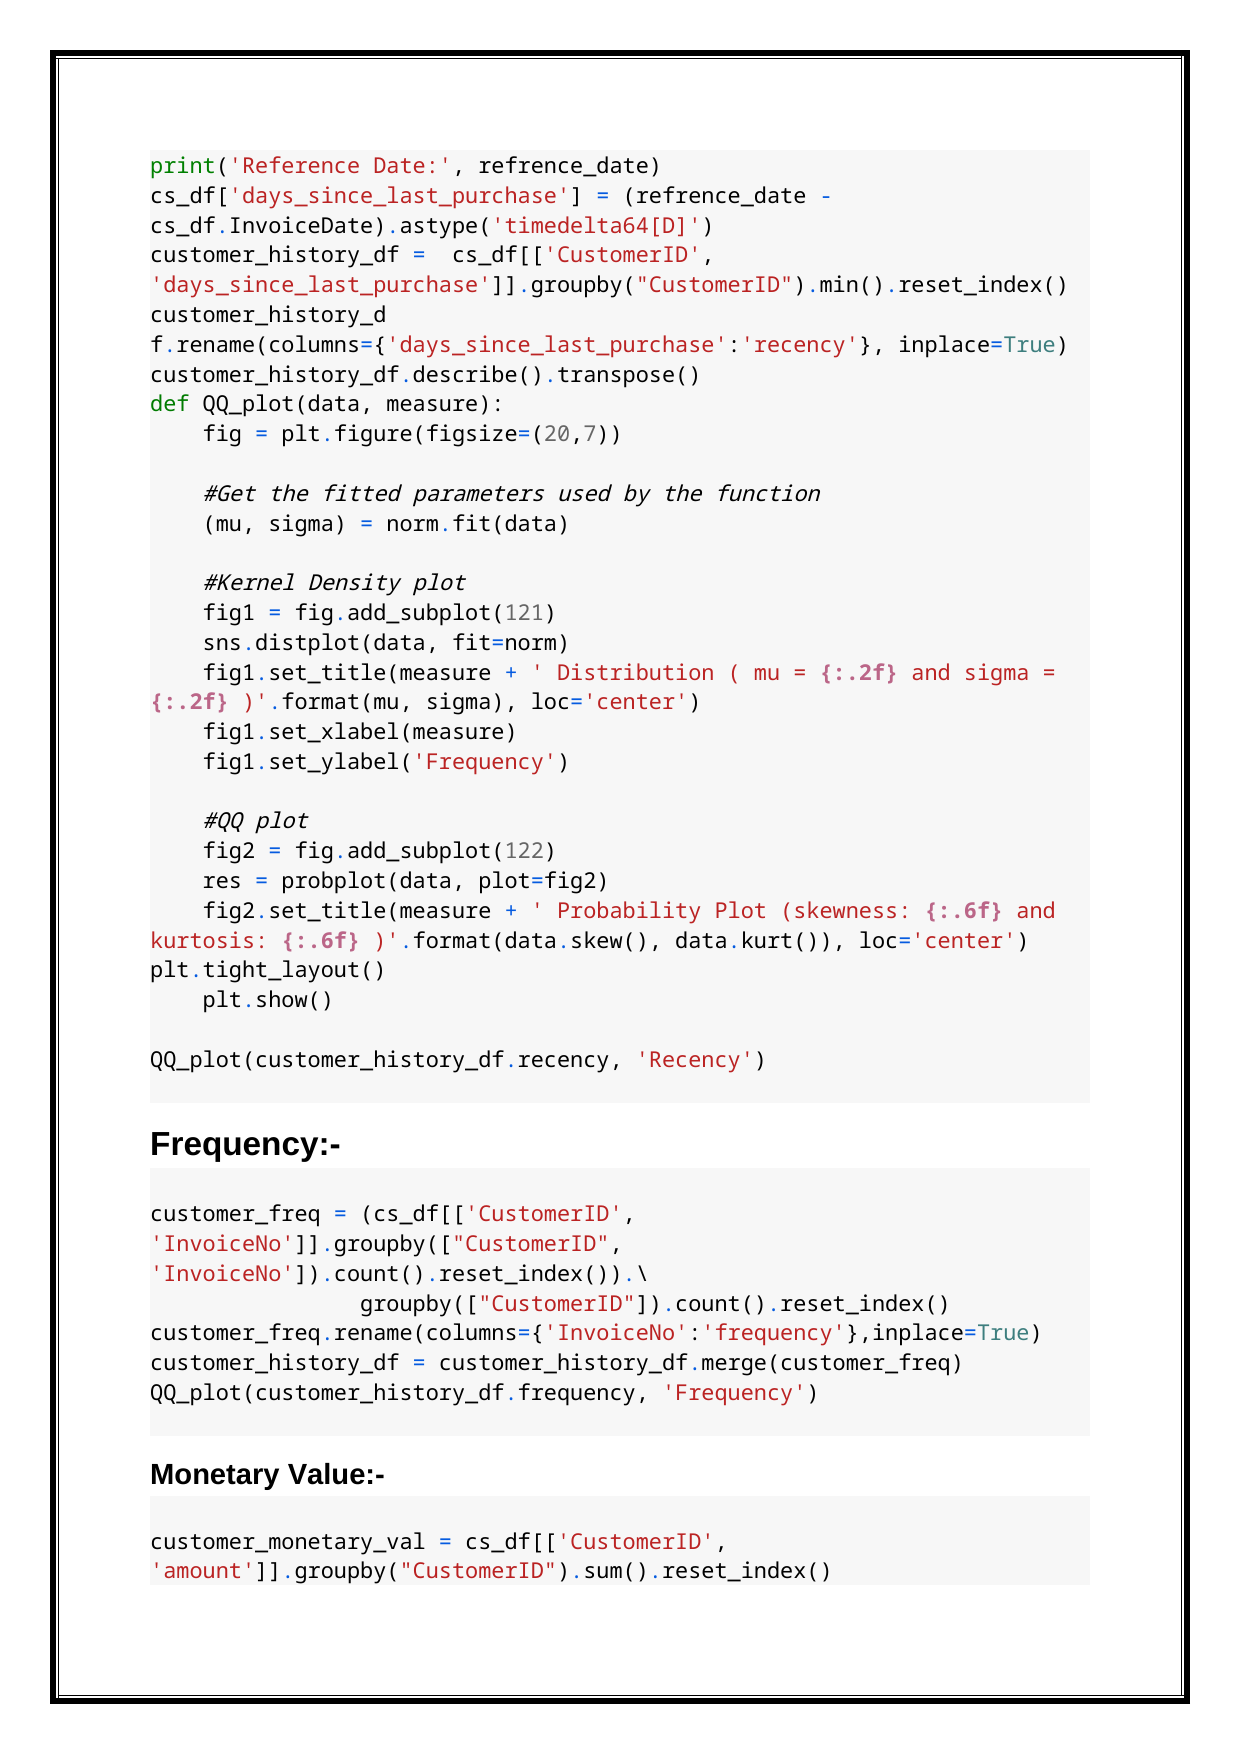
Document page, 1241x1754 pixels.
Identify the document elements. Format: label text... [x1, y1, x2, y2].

text plt.tight_layout() [150, 954, 1090, 984]
subtitle Frequency:- [150, 1124, 1090, 1163]
text customer_history_df.describe().transpose() [150, 358, 1090, 388]
text groupby(["CustomerID"]).count().reset_index() [150, 1287, 1090, 1317]
text fig1 = fig.add_subplot(121) [150, 597, 1090, 627]
text fig2.set_title(measure + ' Probability Plot (skewness: {:.6f} and kurtosis: {:.6f} )'.format(data.skew(), data.kurt()), loc='center') [150, 895, 1090, 954]
text sns.distplot(data, fit=norm) [150, 627, 1090, 656]
text customer_history_df = customer_history_df.merge(customer_freq) [150, 1347, 1090, 1377]
text customer_history_df = cs_df[['CustomerID', 'days_since_last_purchase']].groupby("CustomerID").min().reset_index() [150, 239, 1090, 299]
text res = probplot(data, plot=fig2) [150, 865, 1090, 895]
text (mu, sigma) = norm.fit(data) [150, 507, 1090, 537]
text fig1.set_ylabel('Frequency') [150, 746, 1090, 776]
text customer_freq = (cs_df[['CustomerID', 'InvoiceNo']].groupby(["CustomerID", 'InvoiceNo']).count().reset_index()).\ [150, 1198, 1090, 1287]
text customer_freq.rename(columns={'InvoiceNo':'frequency'},inplace=True) [150, 1317, 1090, 1347]
subtitle Monetary Value:- [150, 1457, 1090, 1491]
text cs_df['days_since_last_purchase'] = (refrence_date - cs_df.InvoiceDate).astype('timedelta64[D]') [150, 180, 1090, 239]
text print('Reference Date:', refrence_date) [150, 150, 1090, 180]
text #Kernel Density plot [150, 567, 1090, 597]
text customer_monetary_val = cs_df[['CustomerID', 'amount']].groupby("CustomerID").sum().reset_index() [150, 1526, 1090, 1585]
text fig1.set_title(measure + ' Distribution ( mu = {:.2f} and sigma = {:.2f} )'.format(mu, sigma), loc='center') [150, 656, 1090, 716]
text QQ_plot(customer_history_df.recency, 'Recency') [150, 1044, 1090, 1073]
text fig = plt.figure(figsize=(20,7)) [150, 418, 1090, 448]
text def QQ_plot(data, measure): [150, 388, 1090, 418]
text customer_history_df.rename(columns={'days_since_last_purchase':'recency'}, inplace=True) [150, 299, 1090, 358]
text QQ_plot(customer_history_df.frequency, 'Frequency') [150, 1377, 1090, 1407]
text #Get the fitted parameters used by the function [150, 478, 1090, 507]
text fig1.set_xlabel(measure) [150, 716, 1090, 746]
text plt.show() [150, 984, 1090, 1014]
text #QQ plot [150, 805, 1090, 835]
text fig2 = fig.add_subplot(122) [150, 835, 1090, 865]
